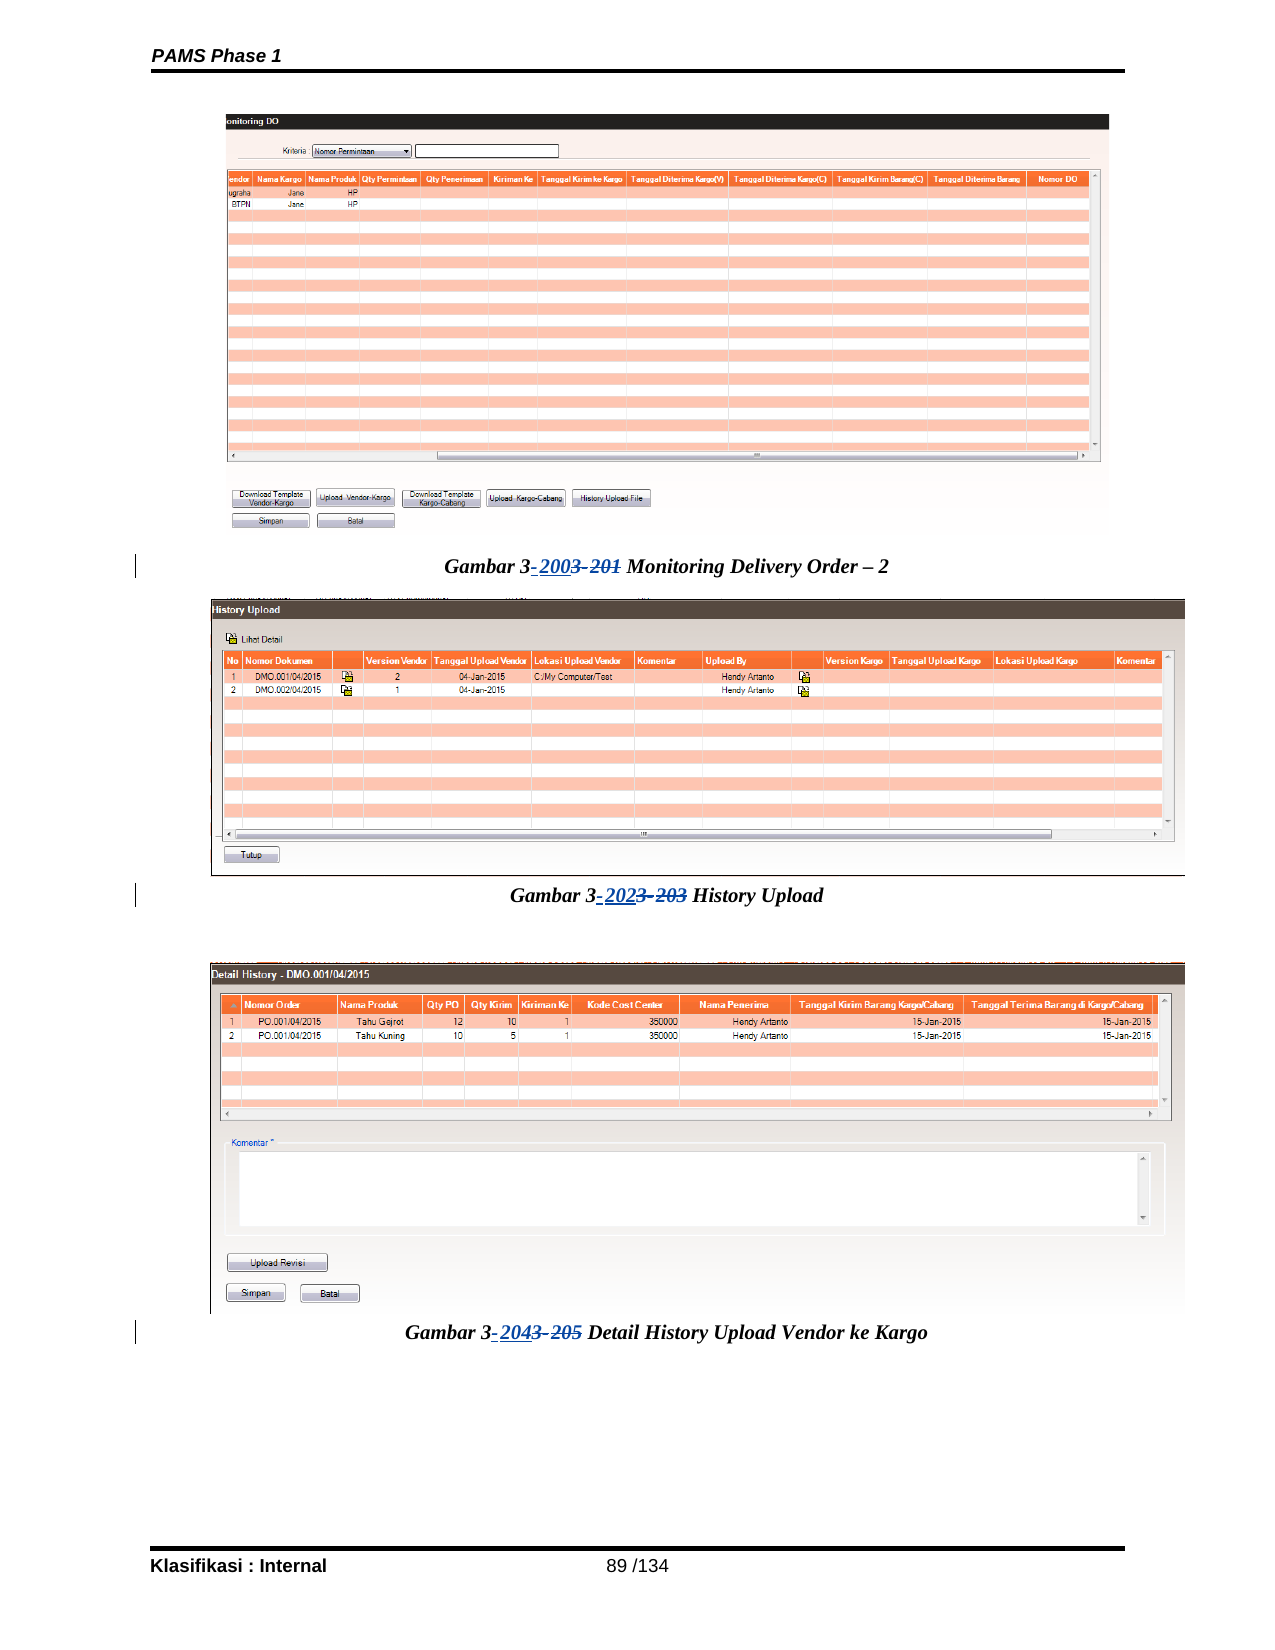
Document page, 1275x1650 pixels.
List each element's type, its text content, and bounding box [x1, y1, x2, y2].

text Gambar 3 History Upload [210, 882, 1125, 907]
text Gambar 3 Detail History Upload Vendor ke Kargo [210, 1320, 1125, 1344]
picture [210, 598, 1185, 877]
picture [225, 114, 1110, 548]
picture [210, 962, 1185, 1314]
text Gambar 3 Monitoring Delivery Order – 2 [210, 554, 1125, 578]
